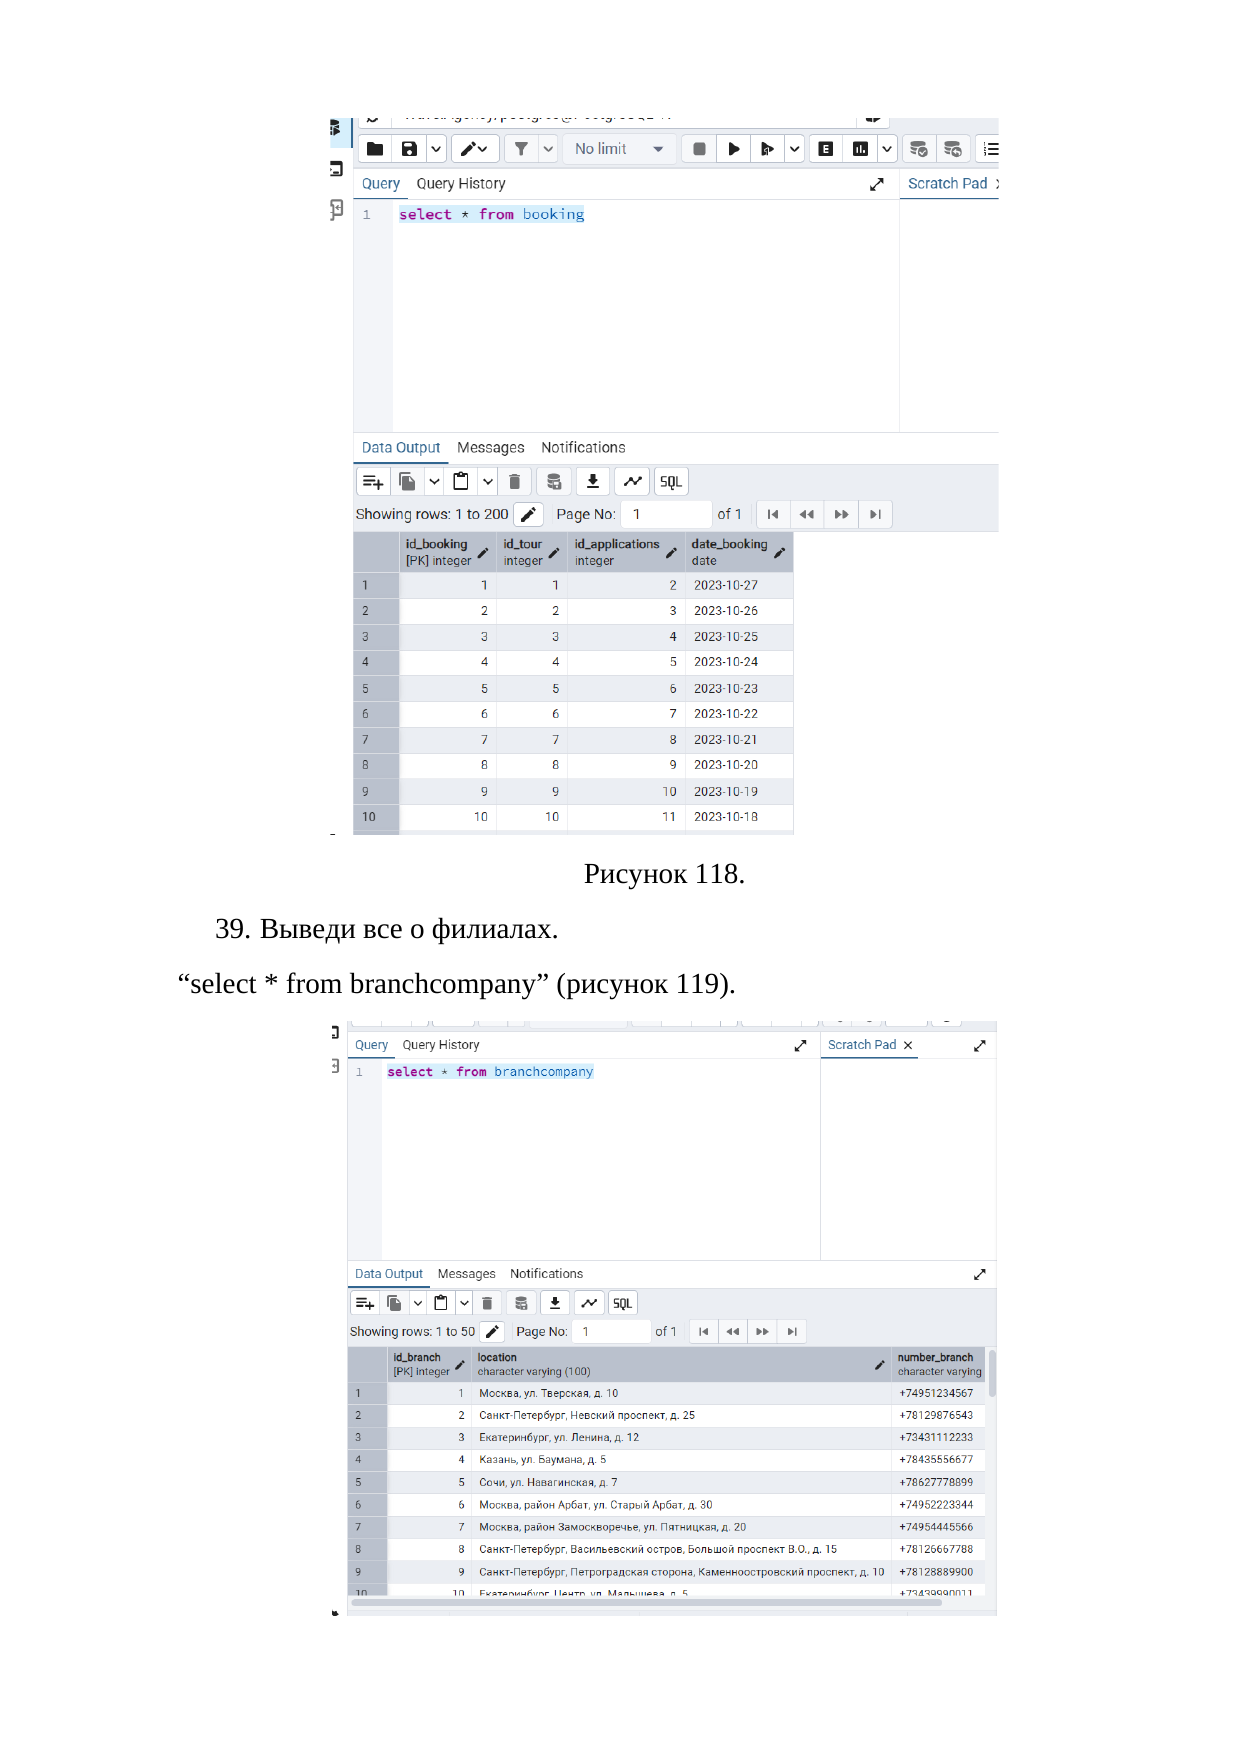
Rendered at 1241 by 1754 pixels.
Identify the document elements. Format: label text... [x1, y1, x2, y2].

text Рисунок 118. [177, 856, 1152, 889]
picture [332, 1021, 997, 1616]
list Выведи все о филиалах. [215, 911, 1152, 944]
picture [330, 118, 999, 835]
text “select * from branchcompany” (рисунок 119). [177, 966, 1152, 1000]
